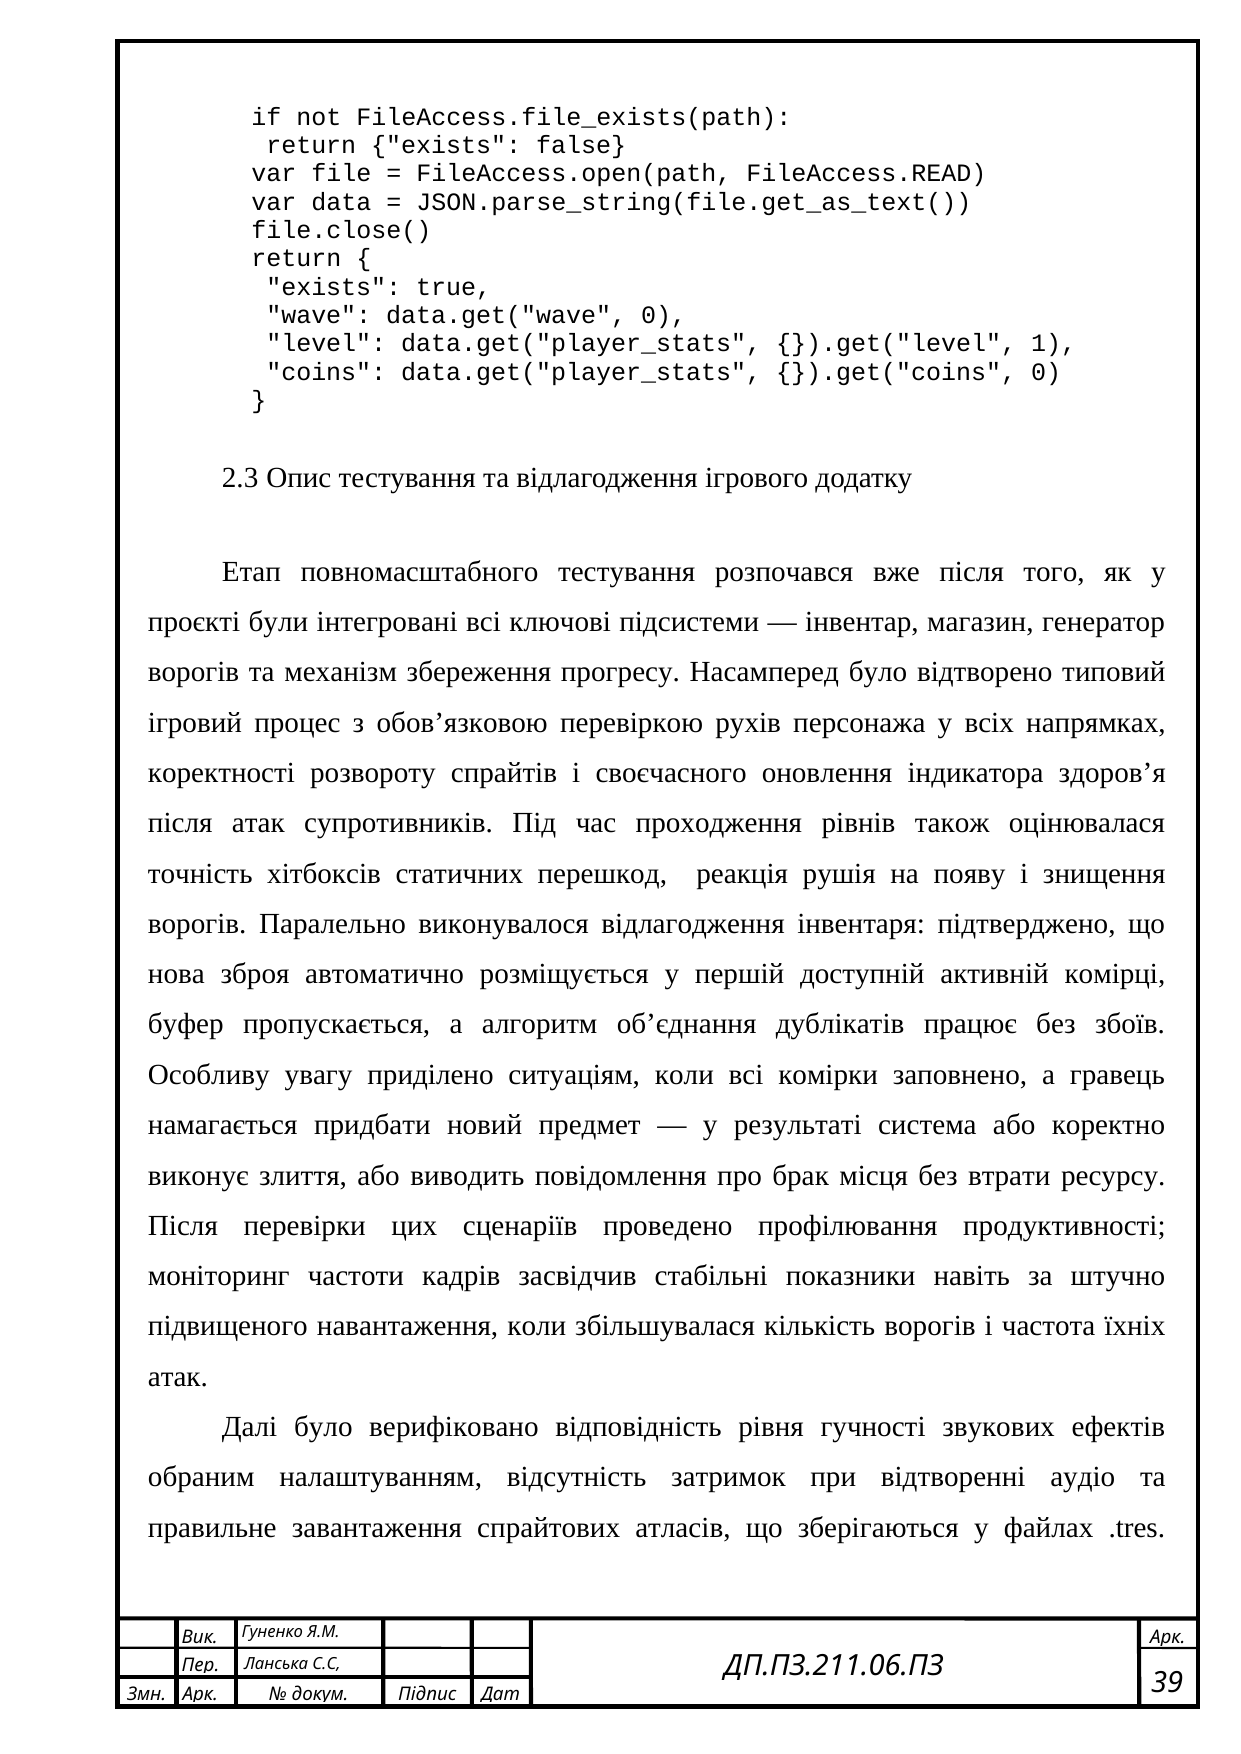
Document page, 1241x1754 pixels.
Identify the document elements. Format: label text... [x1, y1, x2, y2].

text } [148, 388, 1166, 416]
text file.close() [148, 218, 1166, 246]
text "wave": data.get("wave", 0), [148, 303, 1166, 331]
text "level": data.get("player_stats", {}).get("level", 1), [148, 331, 1166, 359]
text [148, 1409, 1166, 1543]
text Опис тестування та відлагодження ігрового додатку [148, 460, 1166, 493]
text "coins": data.get("player_stats", {}).get("coins", 0) [148, 359, 1166, 388]
text if not FileAccess.file_exists(path): [148, 104, 1166, 133]
text return { [148, 246, 1166, 274]
text var data = JSON.parse_string(file.get_as_text()) [148, 189, 1166, 218]
text Етап повномасштабного тестування розпочався вже після того, як у проєкті були інтегровані всі ключові підсистеми — інвентар, магазин, генератор ворогів та механізм збереження прогресу. Насамперед було відтворено типовий ігровий процес з обов’язковою перевіркою рухів персонажа у всіх напрямках, коректності розвороту спрайтів і своєчасного оновлення індикатора здоров’я після атак супротивників. Під час проходження рівнів також оцінювалася точність хітбоксів статичних перешкод, реакція рушія на появу і знищення ворогів. Паралельно виконувалося відлагодження інвентаря: підтверджено, що нова зброя автоматично розміщується у першій доступній активній комірці, буфер пропускається, а алгоритм об’єднання дублікатів працює без збоїв. Особливу увагу приділено ситуаціям, коли всі комірки заповнено, а гравець намагається придбати новий предмет — у результаті система або коректно виконує злиття, або виводить повідомлення про брак місця без втрати ресурсу. Після перевірки цих сценаріїв проведено профілювання продуктивності; моніторинг частоти кадрів засвідчив стабільні показники навіть за штучно підвищеного навантаження, коли збільшувалася кількість ворогів і частота їхніх атак. [148, 554, 1166, 1392]
text return {"exists": false} [148, 133, 1166, 161]
text var file = FileAccess.open(path, FileAccess.READ) [148, 161, 1166, 189]
text "exists": true, [148, 274, 1166, 303]
